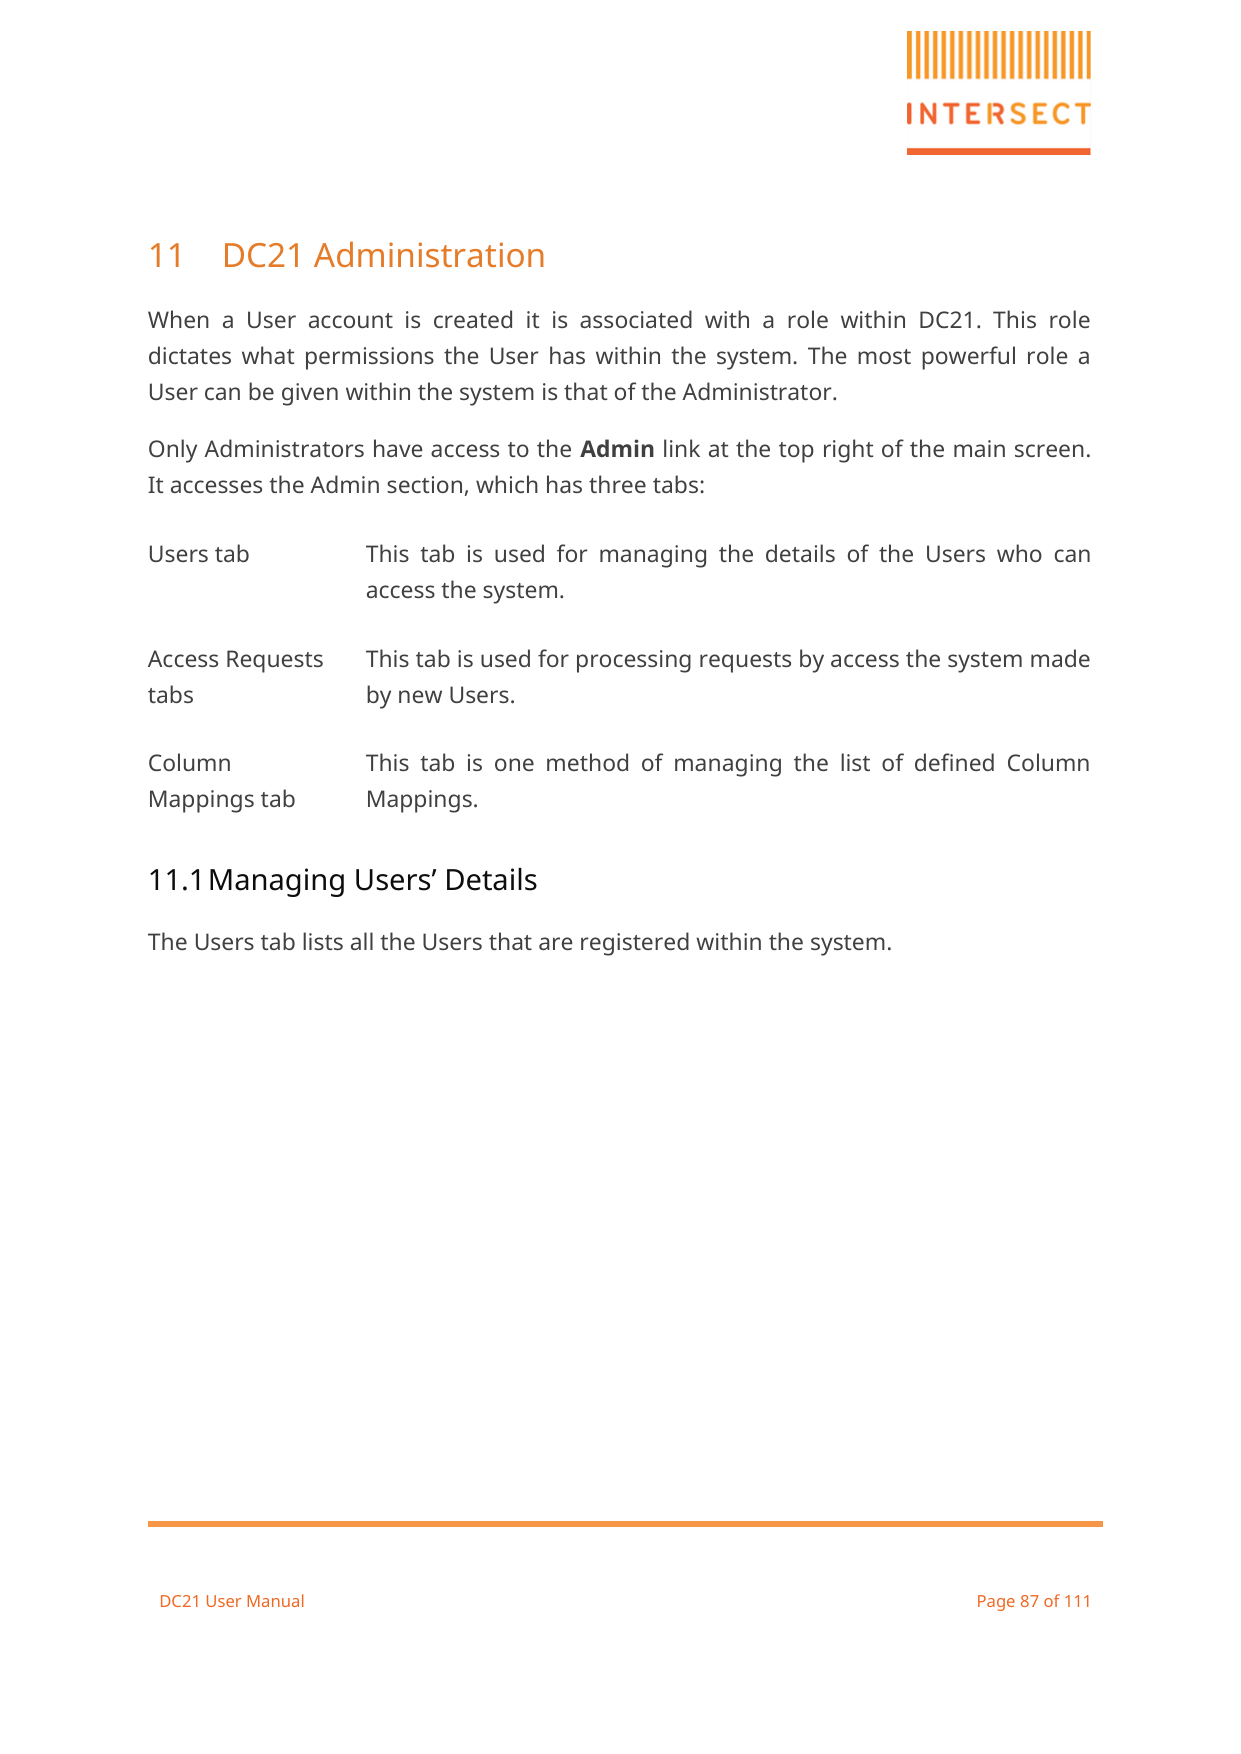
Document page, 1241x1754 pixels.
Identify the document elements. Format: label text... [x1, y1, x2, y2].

text The Users tab lists all the Users that are registered within the system. [148, 926, 1092, 957]
table_cell Access Requests tabs [136, 630, 354, 734]
subtitle Managing Users’ Details [148, 860, 1092, 899]
table_cell Column Mappings tab [136, 735, 354, 839]
table_header This tab is used for managing the details of the Users who can access the system. [354, 526, 1103, 630]
picture [905, 29, 1093, 157]
table_cell This tab is one method of managing the list of defined Column Mappings. [354, 735, 1103, 839]
text When a User account is created it is associated with a role within DC21. This role dictates what permissions the User has within the system. The most powerful role a User can be given within the system is that of the Administrator. [148, 304, 1092, 407]
table_cell This tab is used for processing requests by access the system made by new Users. [354, 630, 1103, 734]
subtitle DC21 Administration [148, 231, 1092, 277]
text Only Administrators have access to the Admin link at the top right of the main screen. It accesses the Admin section, which has three tabs: [148, 433, 1092, 500]
table_header Users tab [136, 526, 354, 630]
